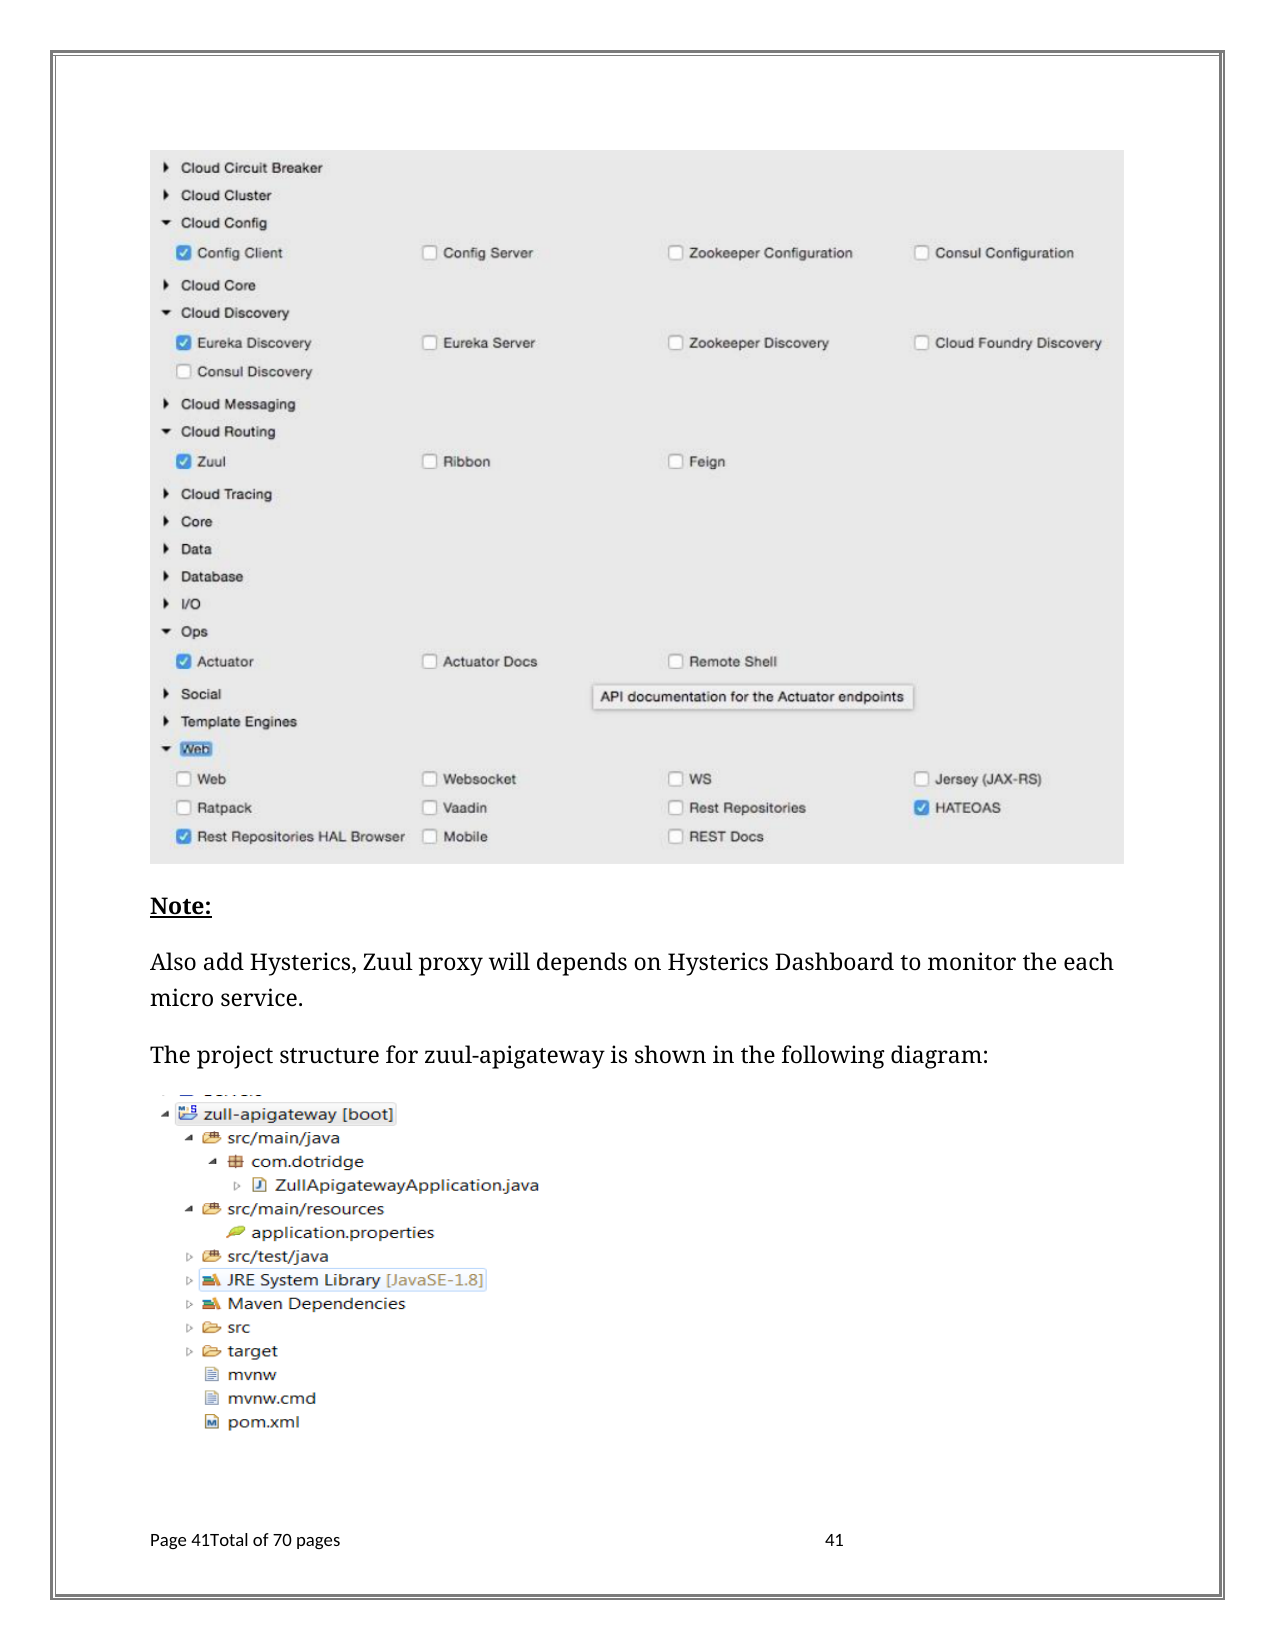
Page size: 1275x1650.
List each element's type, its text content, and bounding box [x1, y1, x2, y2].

picture [150, 1095, 636, 1446]
text Note: [150, 889, 1125, 921]
text The project structure for zuul-apigateway is shown in the following diagram: [150, 1039, 1125, 1070]
picture [150, 150, 1125, 865]
text Also add Hysterics, Zuul proxy will depends on Hysterics Dashboard to monitor the each micro service. [150, 946, 1125, 1013]
